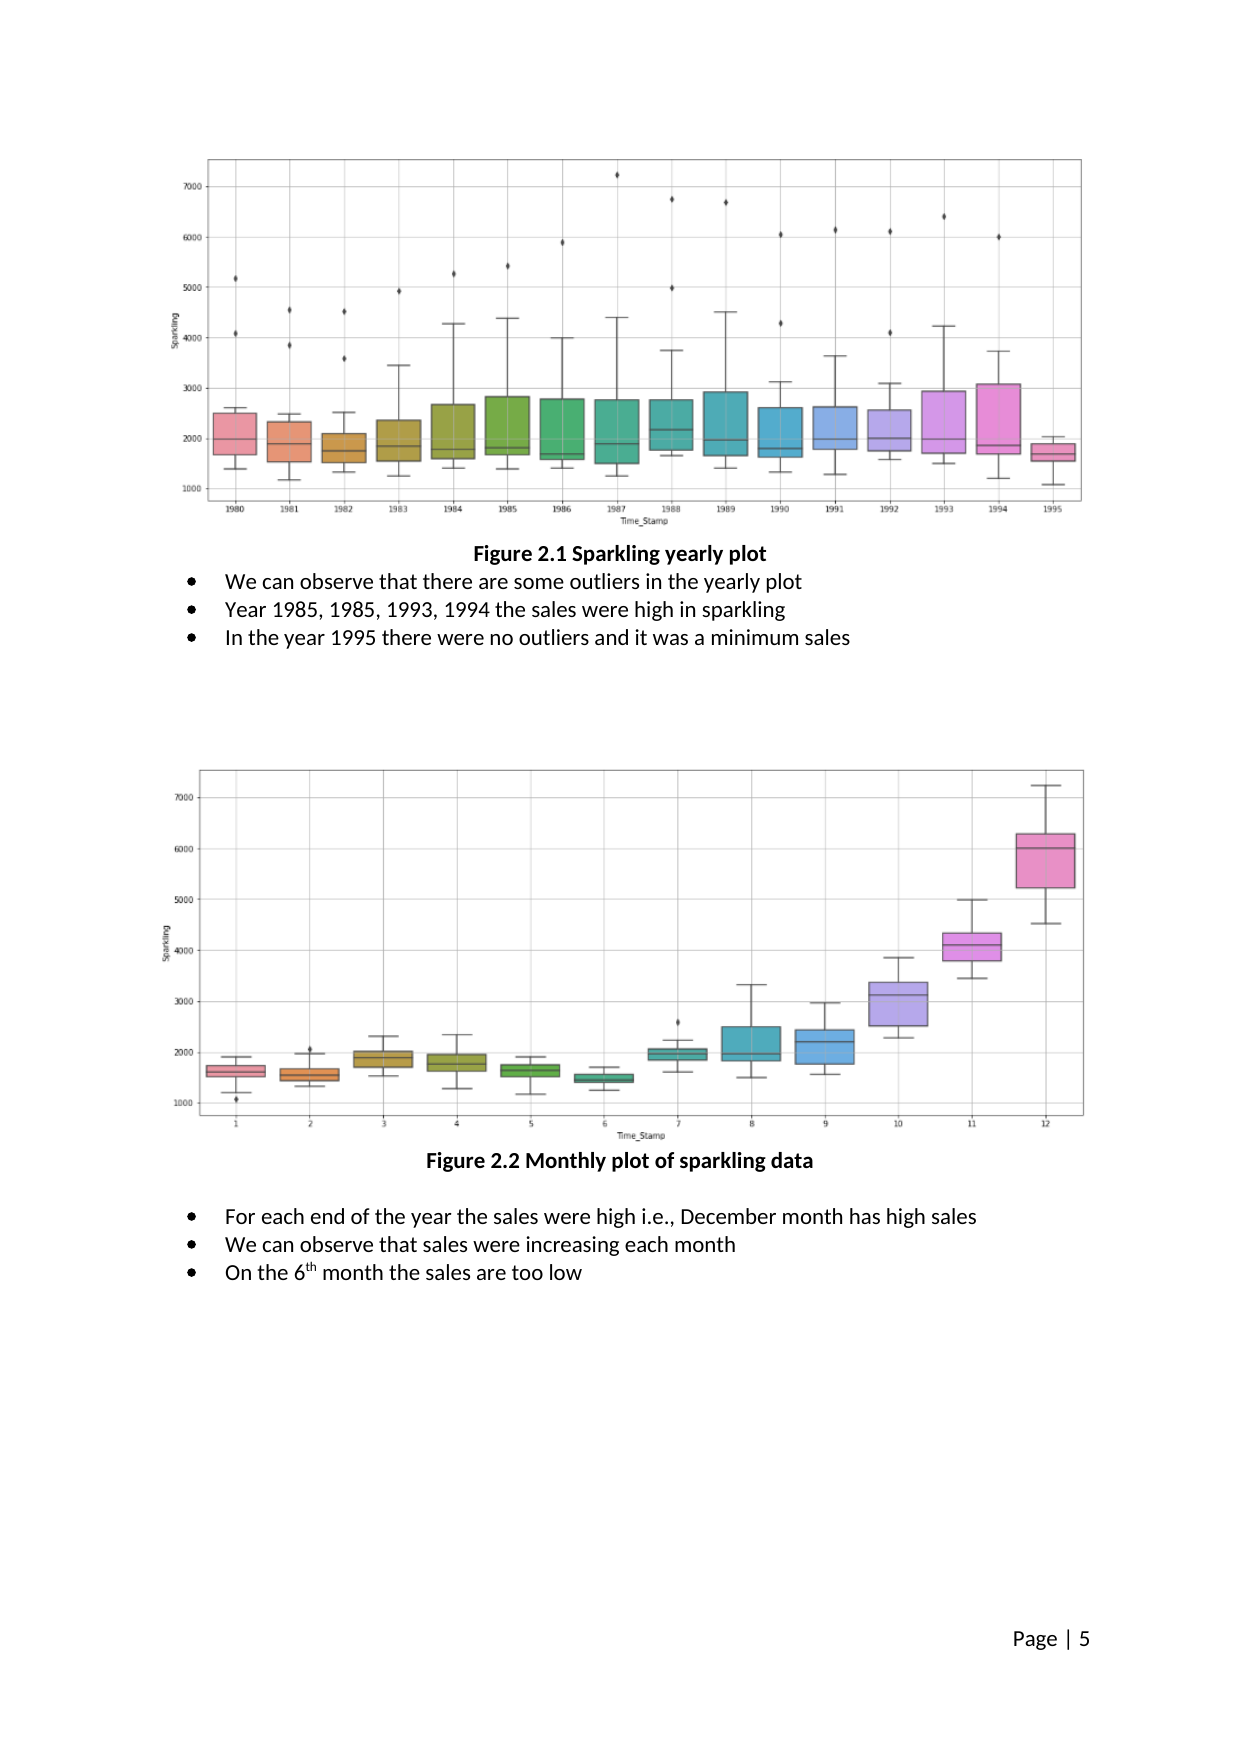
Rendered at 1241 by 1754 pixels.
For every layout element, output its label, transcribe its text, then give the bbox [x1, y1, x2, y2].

list In the year 1995 there were no outliers and it was a minimum sales [187, 623, 1090, 651]
text Figure 2.2 Monthly plot of sparkling data [150, 1147, 1090, 1174]
text Figure 2.1 Sparkling yearly plot [150, 540, 1090, 567]
list We can observe that there are some outliers in the yearly plot [187, 567, 1090, 595]
list Year 1985, 1985, 1993, 1994 the sales were high in sparkling [187, 595, 1090, 623]
picture [150, 150, 1091, 540]
list We can observe that sales were increasing each month [187, 1230, 1090, 1258]
list For each end of the year the sales were high i.e., December month has high sales [187, 1202, 1090, 1230]
picture [150, 763, 1091, 1147]
list On the 6th month the sales are too low [187, 1258, 1090, 1286]
